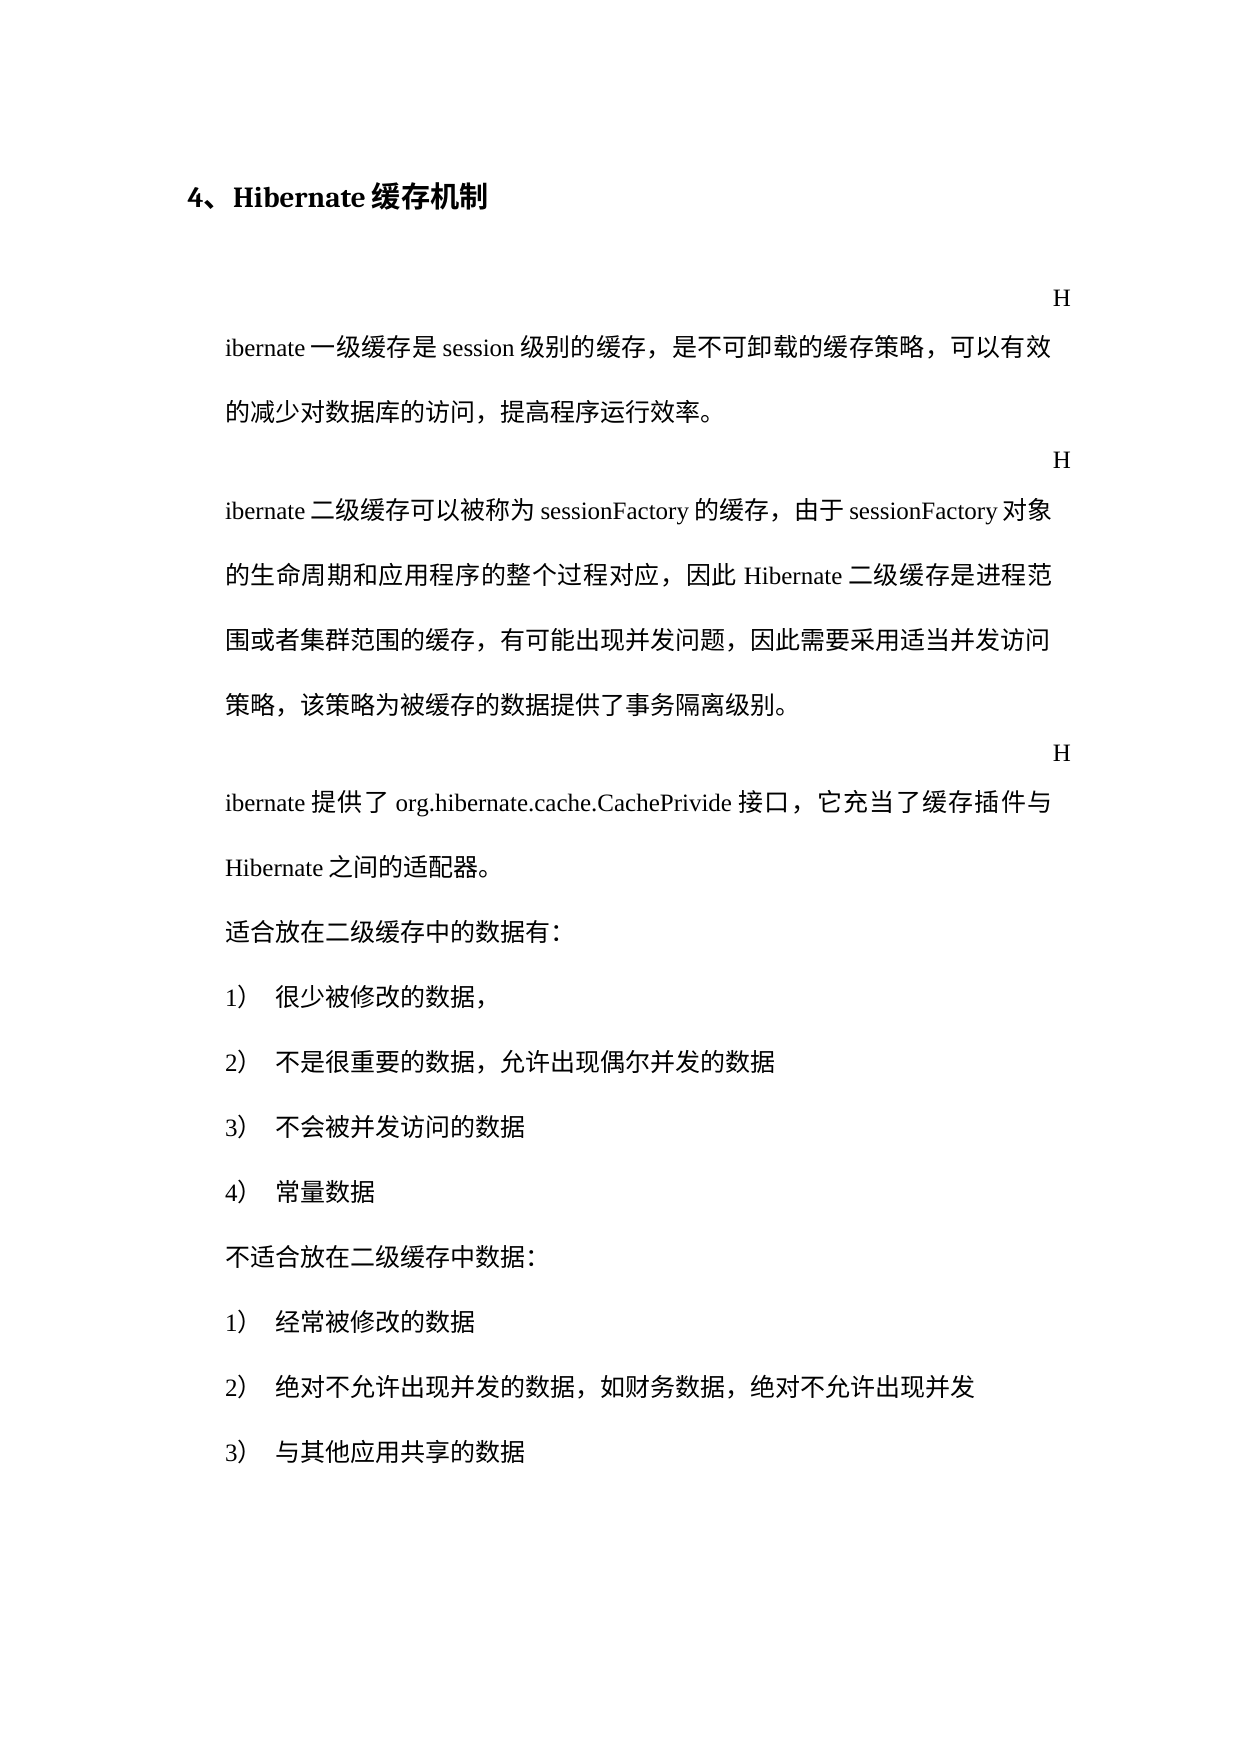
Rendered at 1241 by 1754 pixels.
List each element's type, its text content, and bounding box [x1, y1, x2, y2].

list 常量数据 [225, 1158, 1053, 1223]
list 不是很重要的数据，允许出现偶尔并发的数据 [225, 1028, 1053, 1093]
list Hibernate一级缓存是session级别的缓存，是不可卸载的缓存策略，可以有效的减少对数据库的访问，提高程序运行效率。 [225, 281, 1053, 443]
list 很少被修改的数据， [225, 963, 1053, 1028]
list 与其他应用共享的数据 [225, 1418, 1053, 1483]
list 绝对不允许出现并发的数据，如财务数据，绝对不允许出现并发 [225, 1353, 1053, 1418]
text 不适合放在二级缓存中数据： [225, 1223, 1053, 1288]
subtitle 4、Hibernate缓存机制 [187, 162, 1053, 227]
list Hibernate提供了org.hibernate.cache.CachePrivide接口，它充当了缓存插件与Hibernate之间的适配器。 [225, 736, 1053, 898]
list Hibernate二级缓存可以被称为sessionFactory的缓存，由于sessionFactory对象的生命周期和应用程序的整个过程对应，因此Hibernate二级缓存是进程范围或者集群范围的缓存，有可能出现并发问题，因此需要采用适当并发访问策略，该策略为被缓存的数据提供了事务隔离级别。 [225, 443, 1053, 736]
list 不会被并发访问的数据 [225, 1093, 1053, 1158]
list 经常被修改的数据 [225, 1288, 1053, 1353]
list 适合放在二级缓存中的数据有： [225, 898, 1053, 963]
